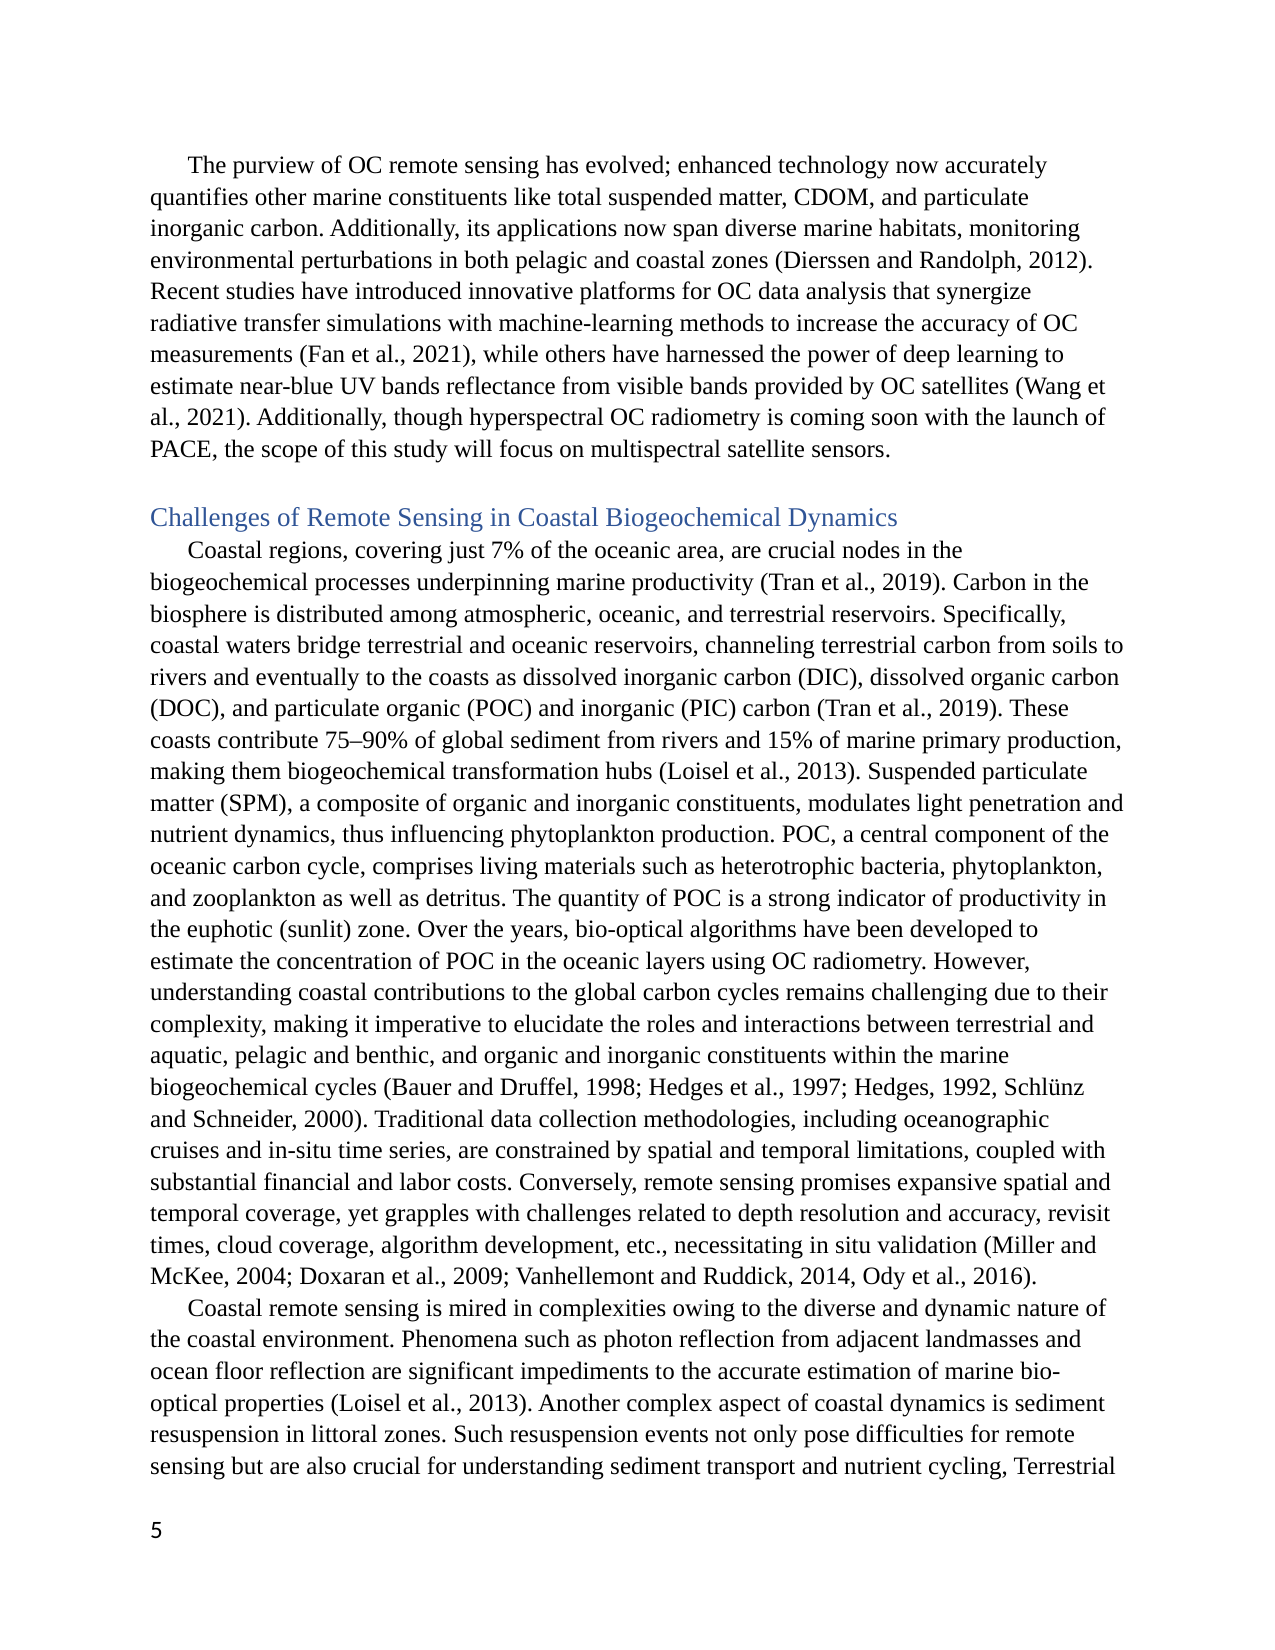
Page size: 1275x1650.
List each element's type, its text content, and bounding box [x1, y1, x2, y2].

text The purview of OC remote sensing has evolved; enhanced technology now accurately quantifies other marine constituents like total suspended matter, CDOM, and particulate inorganic carbon. Additionally, its applications now span diverse marine habitats, monitoring environmental perturbations in both pelagic and coastal zones (Dierssen and Randolph, 2012). Recent studies have introduced innovative platforms for OC data analysis that synergize radiative transfer simulations with machine-learning methods to increase the accuracy of OC measurements (Fan et al., 2021), while others have harnessed the power of deep learning to estimate near-blue UV bands reflectance from visible bands provided by OC satellites (Wang et al., 2021). Additionally, though hyperspectral OC radiometry is coming soon with the launch of PACE, the scope of this study will focus on multispectral satellite sensors. [150, 150, 1125, 463]
text Coastal regions, covering just 7% of the oceanic area, are crucial nodes in the biogeochemical processes underpinning marine productivity (Tran et al., 2019). Carbon in the biosphere is distributed among atmospheric, oceanic, and terrestrial reservoirs. Specifically, coastal waters bridge terrestrial and oceanic reservoirs, channeling terrestrial carbon from soils to rivers and eventually to the coasts as dissolved inorganic carbon (DIC), dissolved organic carbon (DOC), and particulate organic (POC) and inorganic (PIC) carbon (Tran et al., 2019). These coasts contribute 75–90% of global sediment from rivers and 15% of marine primary production, making them biogeochemical transformation hubs (Loisel et al., 2013). Suspended particulate matter (SPM), a composite of organic and inorganic constituents, modulates light penetration and nutrient dynamics, thus influencing phytoplankton production. POC, a central component of the oceanic carbon cycle, comprises living materials such as heterotrophic bacteria, phytoplankton, and zooplankton as well as detritus. The quantity of POC is a strong indicator of productivity in the euphotic (sunlit) zone. Over the years, bio-optical algorithms have been developed to estimate the concentration of POC in the oceanic layers using OC radiometry. However, understanding coastal contributions to the global carbon cycles remains challenging due to their complexity, making it imperative to elucidate the roles and interactions between terrestrial and aquatic, pelagic and benthic, and organic and inorganic constituents within the marine biogeochemical cycles (Bauer and Druffel, 1998; Hedges et al., 1997; Hedges, 1992, Schlünz and Schneider, 2000). Traditional data collection methodologies, including oceanographic cruises and in-situ time series, are constrained by spatial and temporal limitations, coupled with substantial financial and labor costs. Conversely, remote sensing promises expansive spatial and temporal coverage, yet grapples with challenges related to depth resolution and accuracy, revisit times, cloud coverage, algorithm development, etc., necessitating in situ validation (Miller and McKee, 2004; Doxaran et al., 2009; Vanhellemont and Ruddick, 2014, Ody et al., 2016). [150, 536, 1125, 1290]
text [150, 1293, 1125, 1479]
subtitle Challenges of Remote Sensing in Coastal Biogeochemical Dynamics [150, 501, 1125, 532]
